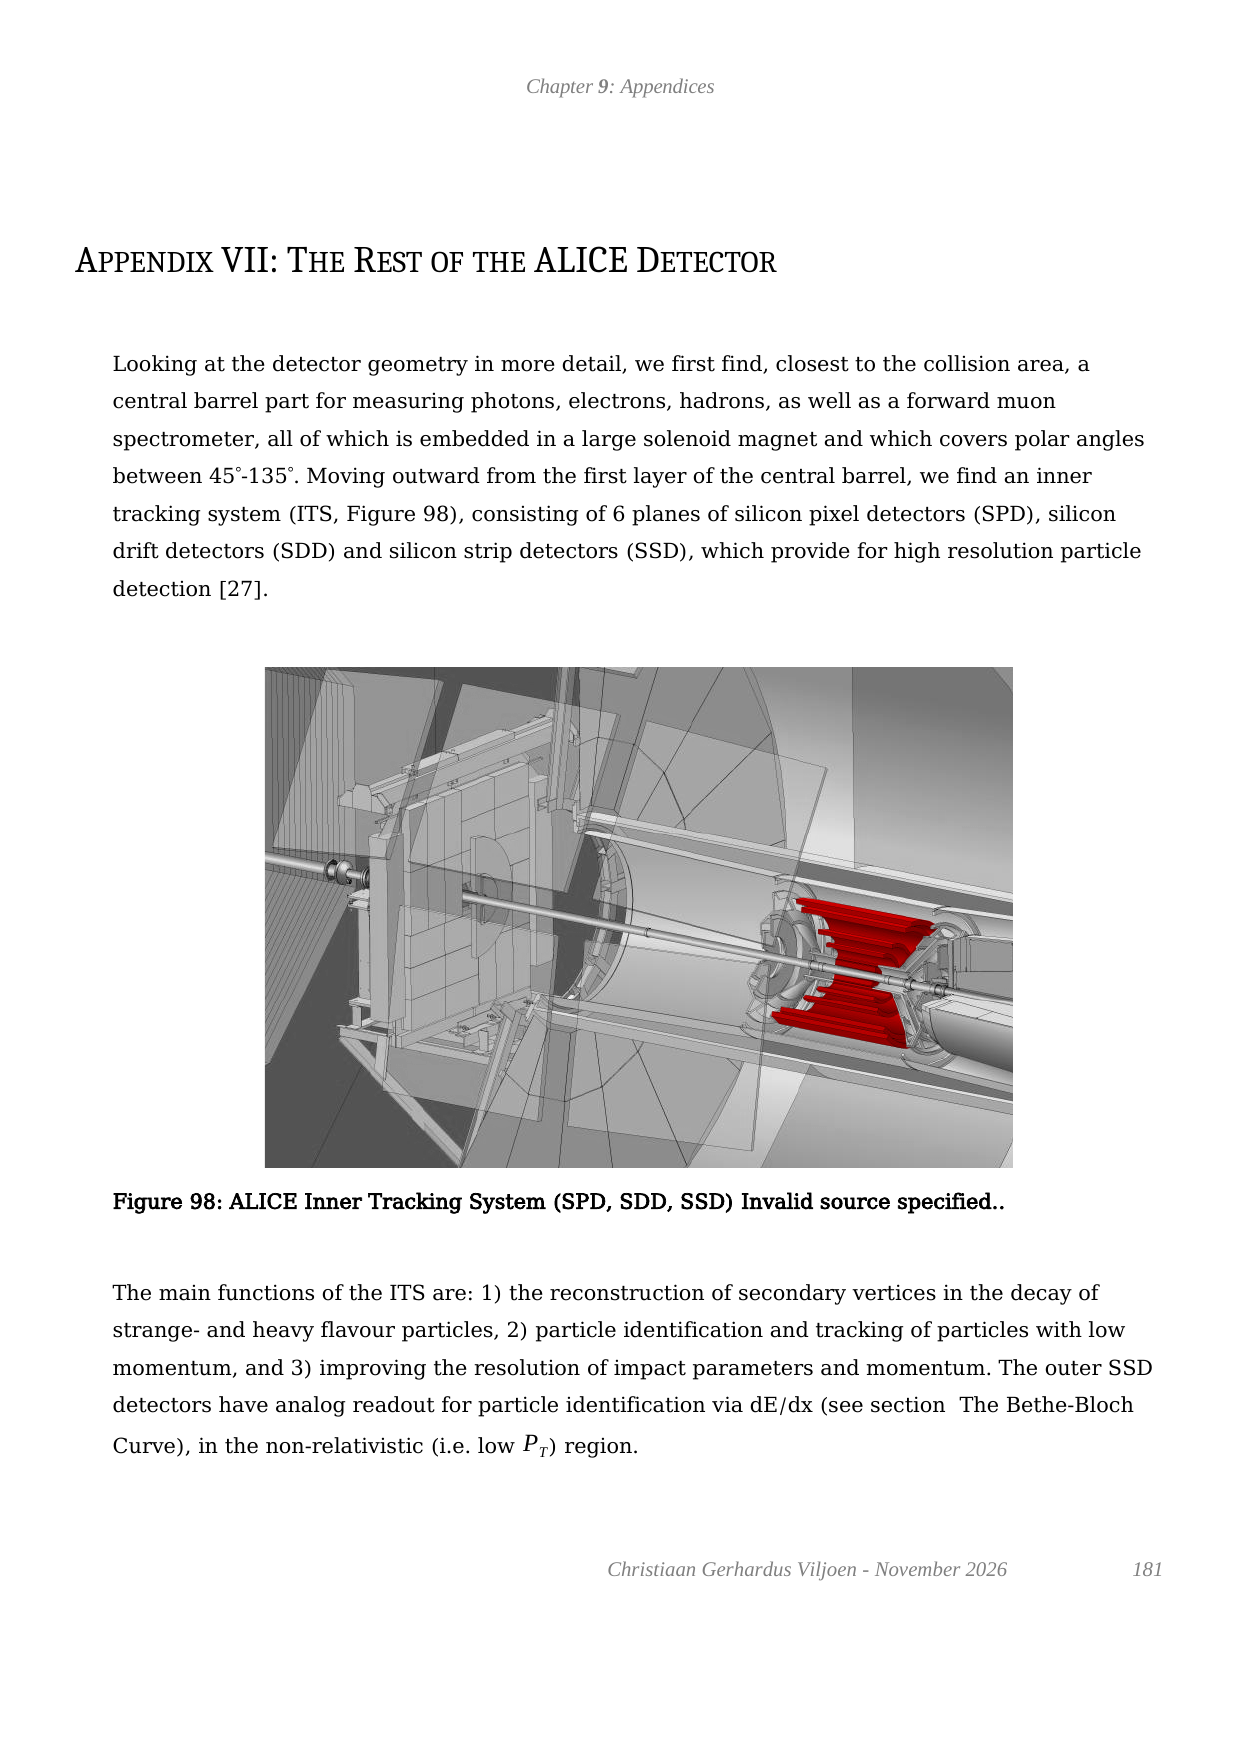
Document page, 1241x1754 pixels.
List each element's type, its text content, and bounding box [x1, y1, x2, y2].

picture [264, 667, 1013, 1168]
text Figure 98: ALICE Inner Tracking System (SPD, SDD, SSD) . [112, 1188, 1165, 1213]
text The main functions of the ITS are: 1) the reconstruction of secondary vertices in the decay of strange- and heavy flavour particles, 2) particle identification and tracking of particles with low momentum, and 3) improving the resolution of impact parameters and momentum. The outer SSD detectors have analog readout for particle identification via dE/dx (see section 0 The Bethe-Bloch Curve), in the non-relativistic (i.e. low ) region. [112, 1280, 1165, 1461]
text Looking at the detector geometry in more detail, we first find, closest to the collision area, a central barrel part for measuring photons, electrons, hadrons, as well as a forward muon spectrometer, all of which is embedded in a large solenoid magnet and which covers polar angles between 45-135. Moving outward from the first layer of the central barrel, we find an inner tracking system (ITS, Figure 104), consisting of 6 planes of silicon pixel detectors (SPD), silicon drift detectors (SDD) and silicon strip detectors (SSD), which provide for high resolution particle detection . [112, 350, 1165, 600]
subtitle Appendix VII: The Rest of the ALICE Detector [75, 239, 1165, 282]
